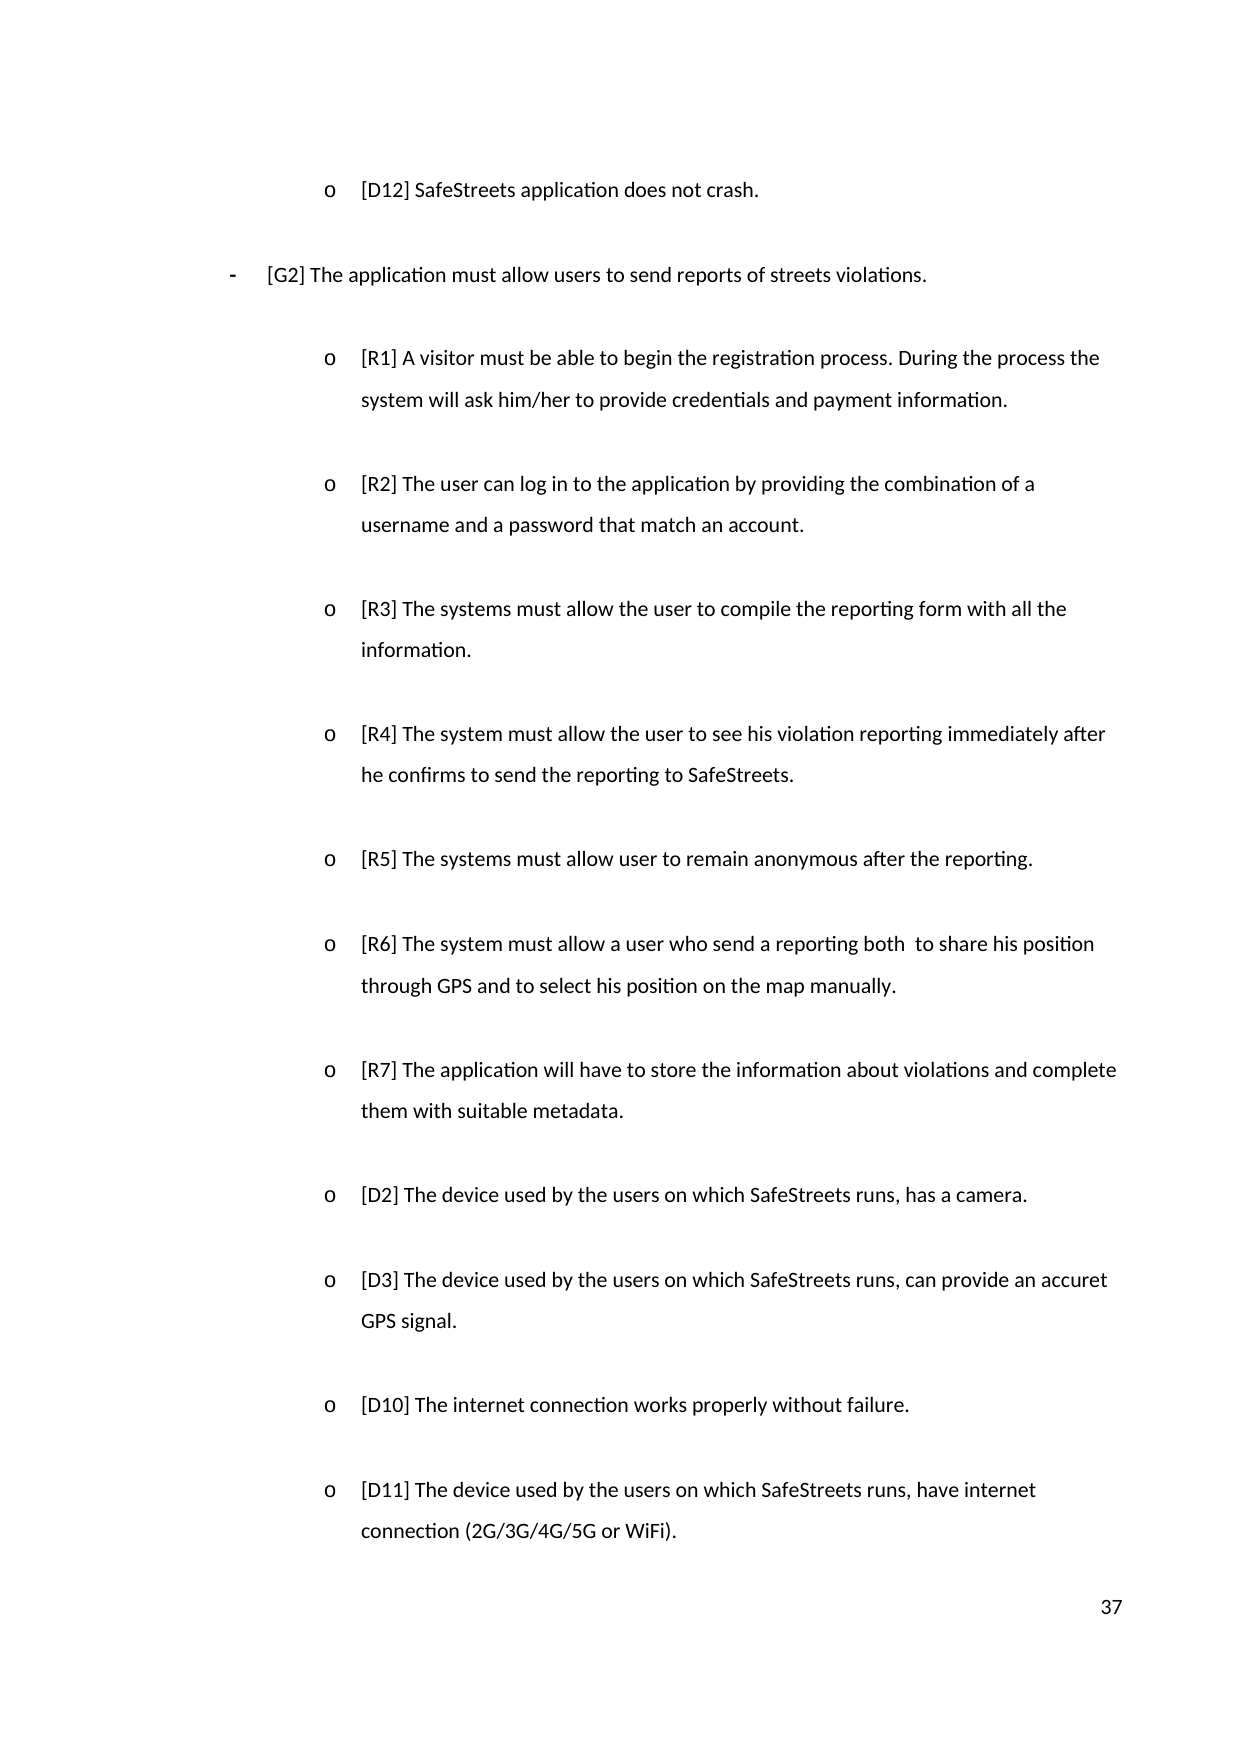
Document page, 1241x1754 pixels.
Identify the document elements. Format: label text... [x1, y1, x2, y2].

list [R5] The systems must allow user to remain anonymous after the reporting. [323, 845, 1123, 873]
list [323, 1476, 1123, 1544]
list [R3] The systems must allow the user to compile the reporting form with all the information. [323, 595, 1123, 663]
list [G2] The application must allow users to send reports of streets violations. [229, 261, 1123, 288]
list [D3] The device used by the users on which SafeStreets runs, can provide an accuret GPS signal. [323, 1266, 1123, 1334]
list [R7] The application will have to store the information about violations and complete them with suitable metadata. [323, 1056, 1123, 1124]
list [D2] The device used by the users on which SafeStreets runs, has a camera. [323, 1181, 1123, 1209]
list [R6] The system must allow a user who send a reporting both to share his position through GPS and to select his position on the map manually. [323, 930, 1123, 998]
list [R2] The user can log in to the application by providing the combination of a username and a password that match an account. [323, 470, 1123, 538]
list [R1] A visitor must be able to begin the registration process. During the process the system will ask him/her to provide credentials and payment information. [323, 344, 1123, 412]
list [D10] The internet connection works properly without failure. [323, 1391, 1123, 1419]
list [R4] The system must allow the user to see his violation reporting immediately after he confirms to send the reporting to SafeStreets. [323, 720, 1123, 788]
list [D12] SafeStreets application does not crash. [323, 176, 1123, 204]
